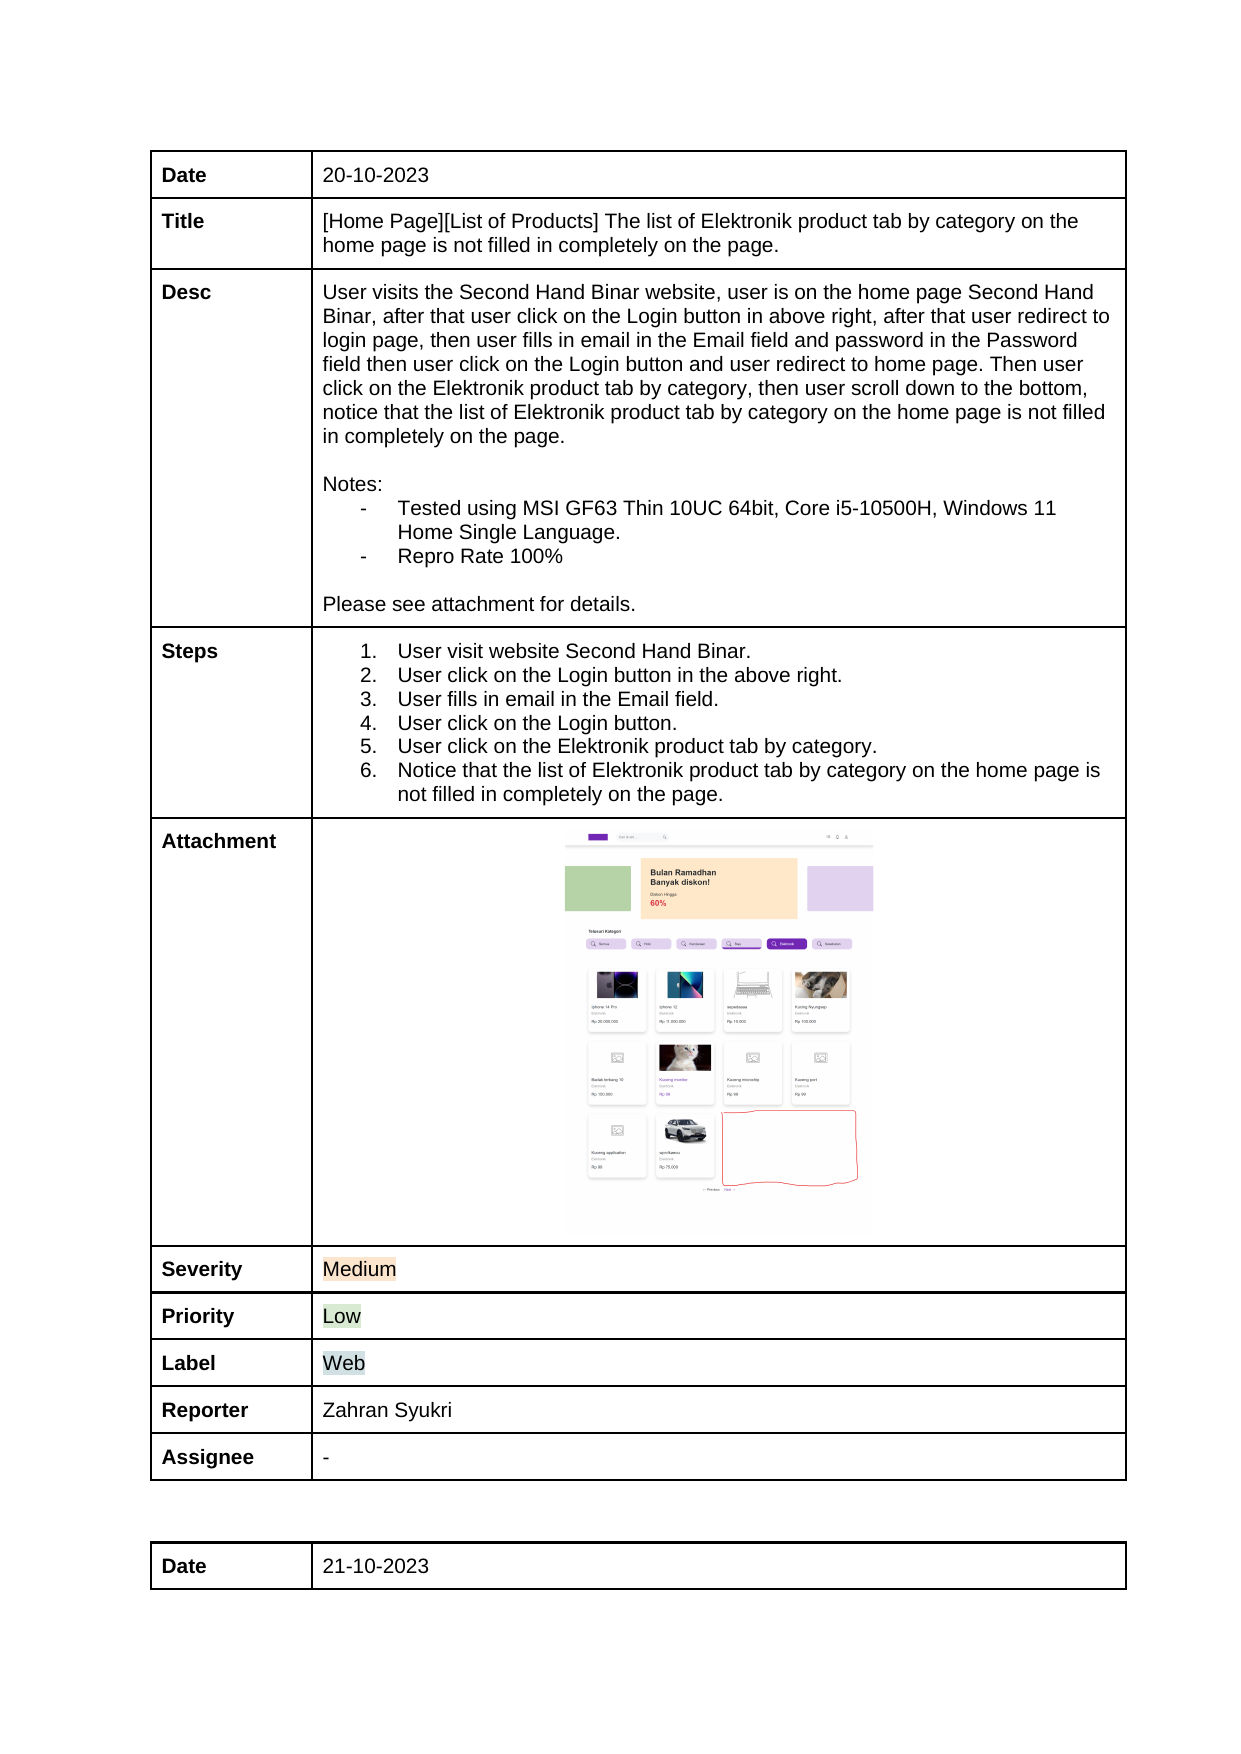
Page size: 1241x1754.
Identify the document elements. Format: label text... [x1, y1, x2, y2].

table_cell Zahran Syukri [313, 1387, 1125, 1432]
table_cell Title [152, 199, 311, 268]
table_cell Reporter [152, 1387, 311, 1432]
table_cell Steps [152, 628, 311, 817]
table_cell Label [152, 1340, 311, 1385]
picture [564, 829, 874, 1234]
table_cell [Home Page][List of Products] The list of Elektronik product tab by category on the home page is not filled in completely on the page. [313, 199, 1125, 268]
table_cell User visit website Second Hand Binar. User click on the Login button in the above right. User fills in email in the Email field. User click on the Login button. User click on the Elektronik product tab by category. Notice that the list of Elektronik product tab by category on the home page is not filled in completely on the page. [313, 628, 1125, 817]
table_cell User visits the Second Hand Binar website, user is on the home page Second Hand Binar, after that user click on the Login button in above right, after that user redirect to login page, then user fills in email in the Email field and password in the Password field then user click on the Login button and user redirect to home page. Then user click on the Elektronik product tab by category, then user scroll down to the bottom, notice that the list of Elektronik product tab by category on the home page is not filled in completely on the page. Notes: Tested using MSI GF63 Thin 10UC 64bit, Core i5-10500H, Windows 11 Home Single Language. Repro Rate 100% Please see attachment for details. [313, 270, 1125, 626]
table_cell Desc [152, 270, 311, 626]
table_cell Low [313, 1294, 1125, 1338]
table_header Date [152, 1544, 311, 1588]
table_cell Severity [152, 1247, 311, 1291]
table_cell [313, 819, 1125, 1244]
table_cell Web [313, 1340, 1125, 1385]
table_cell Assignee [152, 1434, 311, 1479]
table_header 20-10-2023 [313, 152, 1125, 197]
table_cell Attachment [152, 819, 311, 1244]
table_cell Priority [152, 1294, 311, 1338]
table_cell Medium [313, 1247, 1125, 1291]
table_header Date [152, 152, 311, 197]
table_cell - [313, 1434, 1125, 1479]
table_header 21-10-2023 [313, 1544, 1125, 1588]
